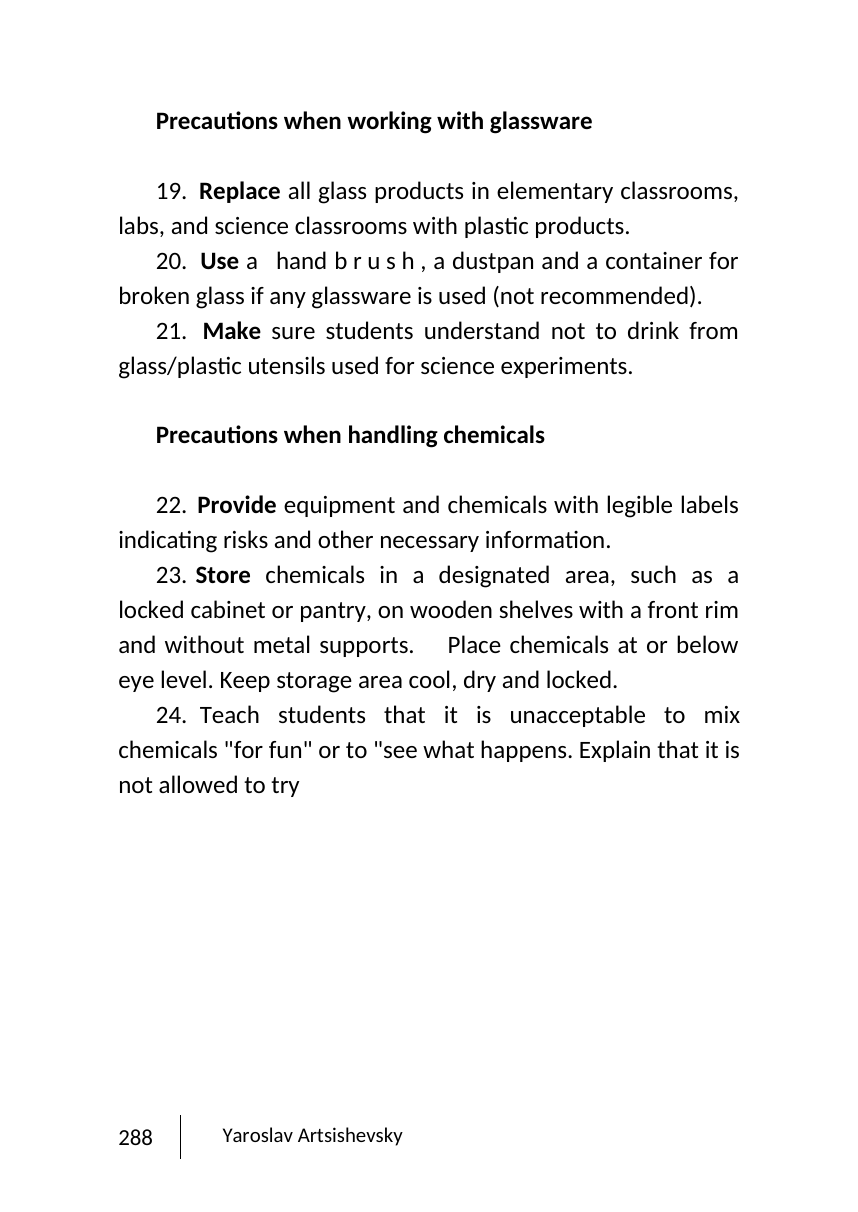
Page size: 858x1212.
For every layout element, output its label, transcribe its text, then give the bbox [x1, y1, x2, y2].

list Use a hand brush, a dustpan and a container for broken glass if any glassware is used (not recommended). [118, 245, 739, 311]
subtitle Precautions when handling chemicals [156, 419, 751, 450]
list Replace all glass products in elementary classrooms, labs, and science classrooms with plastic products. [118, 175, 739, 241]
list Make sure students understand not to drink from glass/plastic utensils used for science experiments. [118, 315, 739, 380]
list Teach students that it is unacceptable to mix chemicals "for fun" or to "see what happens. Explain that it is not allowed to try [118, 699, 741, 800]
list Provide equipment and chemicals with legible labels indicating risks and other necessary information. [118, 489, 739, 555]
list Store chemicals in a designated area, such as a locked cabinet or pantry, on wooden shelves with a front rim and without metal supports. Place chemicals at or below eye level. Keep storage area cool, dry and locked. [118, 559, 739, 695]
subtitle Precautions when working with glassware [156, 105, 702, 136]
